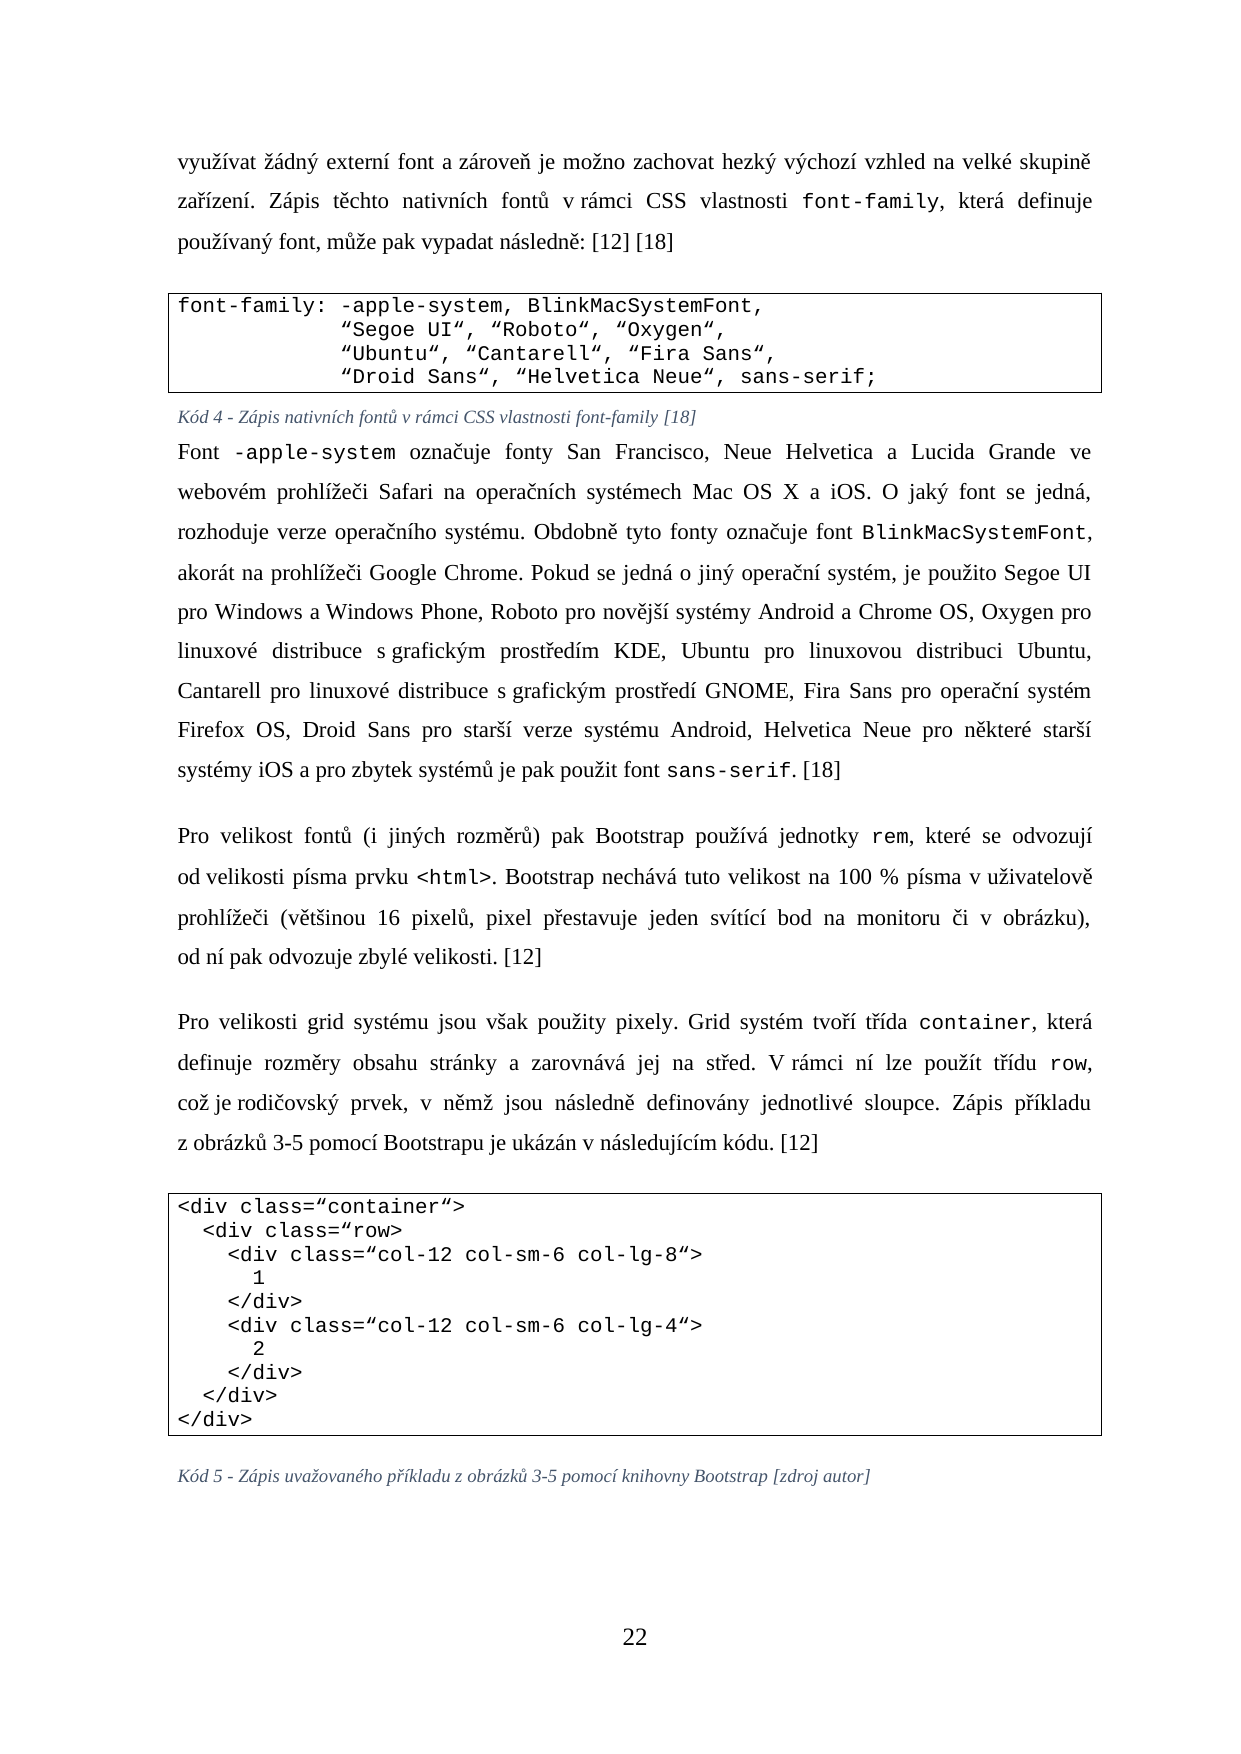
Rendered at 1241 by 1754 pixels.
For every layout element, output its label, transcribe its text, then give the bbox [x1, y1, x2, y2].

text 2 [177, 1338, 1092, 1362]
text <div class=“row> [177, 1220, 1092, 1244]
text <div class=“container“> [169, 1194, 1101, 1220]
text <div class=“col-12 col-sm-6 col-lg-4“> [177, 1314, 1092, 1338]
text Pro velikosti grid systému jsou však použity pixely. Grid systém tvoří třída container, která definuje rozměry obsahu stránky a zarovnává jej na střed. V rámci ní lze použít třídu row, což je rodičovský prvek, v němž jsou následně definovány jednotlivé sloupce. Zápis příkladu z obrázků 3-5 pomocí Bootstrapu je ukázán v následujícím kódu. [12] [177, 1008, 1092, 1155]
text <div class=“col-12 col-sm-6 col-lg-8“> [177, 1244, 1092, 1267]
text Kód 4 - Zápis nativních fontů v rámci CSS vlastnosti font-family [18] [177, 406, 1092, 427]
text Kód 5 - Zápis uvažovaného příkladu z obrázků 3-5 pomocí knihovny Bootstrap [zdroj autor] [177, 1465, 1092, 1487]
text </div> [177, 1362, 1092, 1386]
text “Droid Sans“, “Helvetica Neue“, sans-serif; [169, 363, 1101, 392]
text font-family: -apple-system, BlinkMacSystemFont, [169, 294, 1101, 319]
text 1 [177, 1267, 1092, 1291]
text </div> [169, 1406, 1101, 1435]
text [177, 148, 1092, 254]
text </div> [177, 1386, 1092, 1406]
text Font -apple-system označuje fonty San Francisco, Neue Helvetica a Lucida Grande ve webovém prohlížeči Safari na operačních systémech Mac OS X a iOS. O jaký font se jedná, rozhoduje verze operačního systému. Obdobně tyto fonty označuje font BlinkMacSystemFont, akorát na prohlížeči Google Chrome. Pokud se jedná o jiný operační systém, je použito Segoe UI pro Windows a Windows Phone, Roboto pro novější systémy Android a Chrome OS, Oxygen pro linuxové distribuce s grafickým prostředím KDE, Ubuntu pro linuxovou distribuci Ubuntu, Cantarell pro linuxové distribuce s grafickým prostředí GNOME, Fira Sans pro operační systém Firefox OS, Droid Sans pro starší verze systému Android, Helvetica Neue pro některé starší systémy iOS a pro zbytek systémů je pak použit font sans-serif. [18] [177, 438, 1092, 784]
text “Segoe UI“, “Roboto“, “Oxygen“, [177, 319, 1092, 343]
text Pro velikost fontů (i jiných rozměrů) pak Bootstrap používá jednotky rem, které se odvozují od velikosti písma prvku <html>. Bootstrap nechává tuto velikost na 100 % písma v uživatelově prohlížeči (většinou 16 pixelů, pixel přestavuje jeden svítící bod na monitoru či v obrázku), od ní pak odvozuje zbylé velikosti. [12] [177, 822, 1092, 970]
text </div> [177, 1291, 1092, 1314]
text “Ubuntu“, “Cantarell“, “Fira Sans“, [177, 343, 1092, 363]
